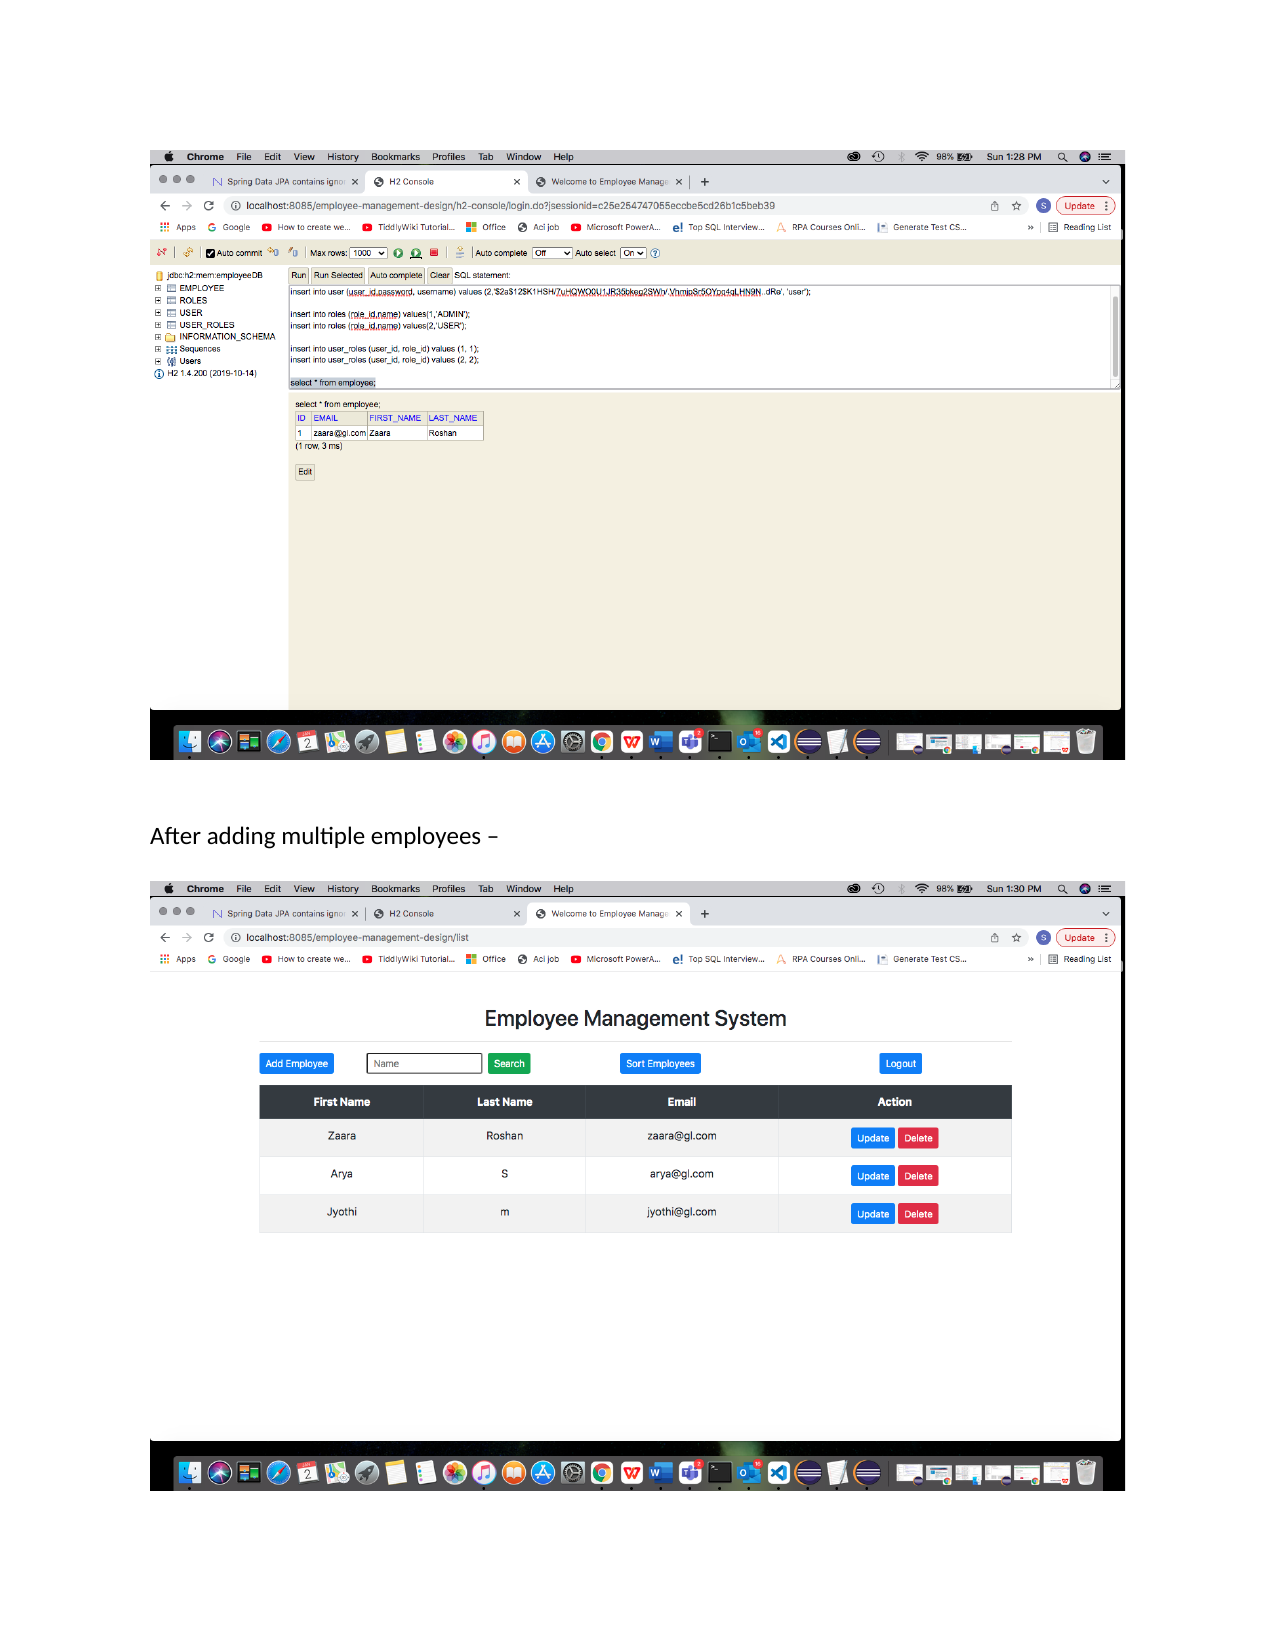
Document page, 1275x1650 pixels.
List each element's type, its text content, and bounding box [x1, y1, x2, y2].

text After adding multiple employees – [150, 820, 1125, 851]
picture [150, 150, 1125, 760]
picture [150, 881, 1125, 1491]
